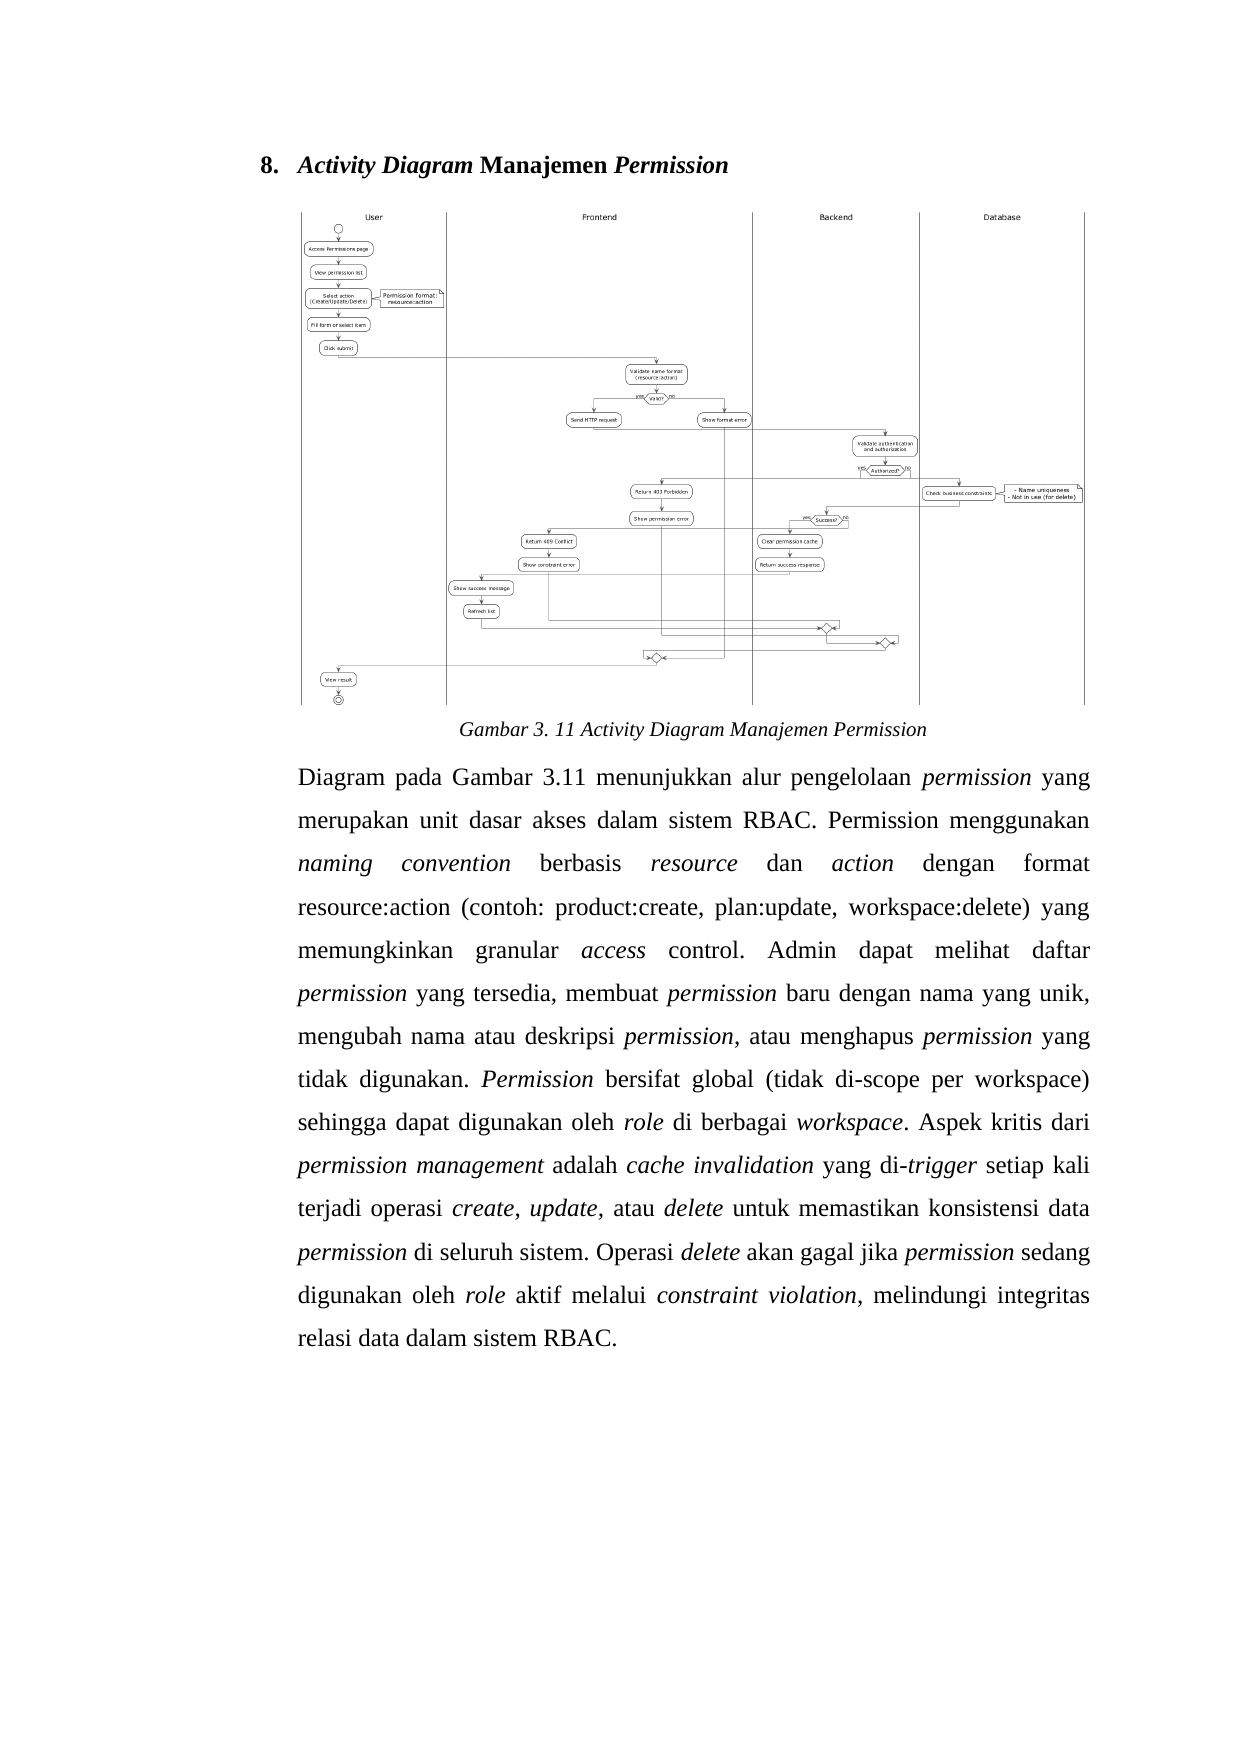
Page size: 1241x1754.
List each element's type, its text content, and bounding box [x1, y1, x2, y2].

text Diagram pada Gambar 3.11 menunjukkan alur pengelolaan permission yang merupakan unit dasar akses dalam sistem RBAC. Permission menggunakan naming convention berbasis resource dan action dengan format resource:action (contoh: product:create, plan:update, workspace:delete) yang memungkinkan granular access control. Admin dapat melihat daftar permission yang tersedia, membuat permission baru dengan nama yang unik, mengubah nama atau deskripsi permission, atau menghapus permission yang tidak digunakan. Permission bersifat global (tidak di-scope per workspace) sehingga dapat digunakan oleh role di berbagai workspace. Aspek kritis dari permission management adalah cache invalidation yang di-trigger setiap kali terjadi operasi create, update, atau delete untuk memastikan konsistensi data permission di seluruh sistem. Operasi delete akan gagal jika permission sedang digunakan oleh role aktif melalui constraint violation, melindungi integritas relasi data dalam sistem RBAC. [298, 762, 1090, 1352]
list Activity Diagram Manajemen Permission [260, 150, 1090, 179]
picture [297, 209, 1089, 707]
text Gambar 3. 11 Activity Diagram Manajemen Permission [223, 717, 1090, 741]
